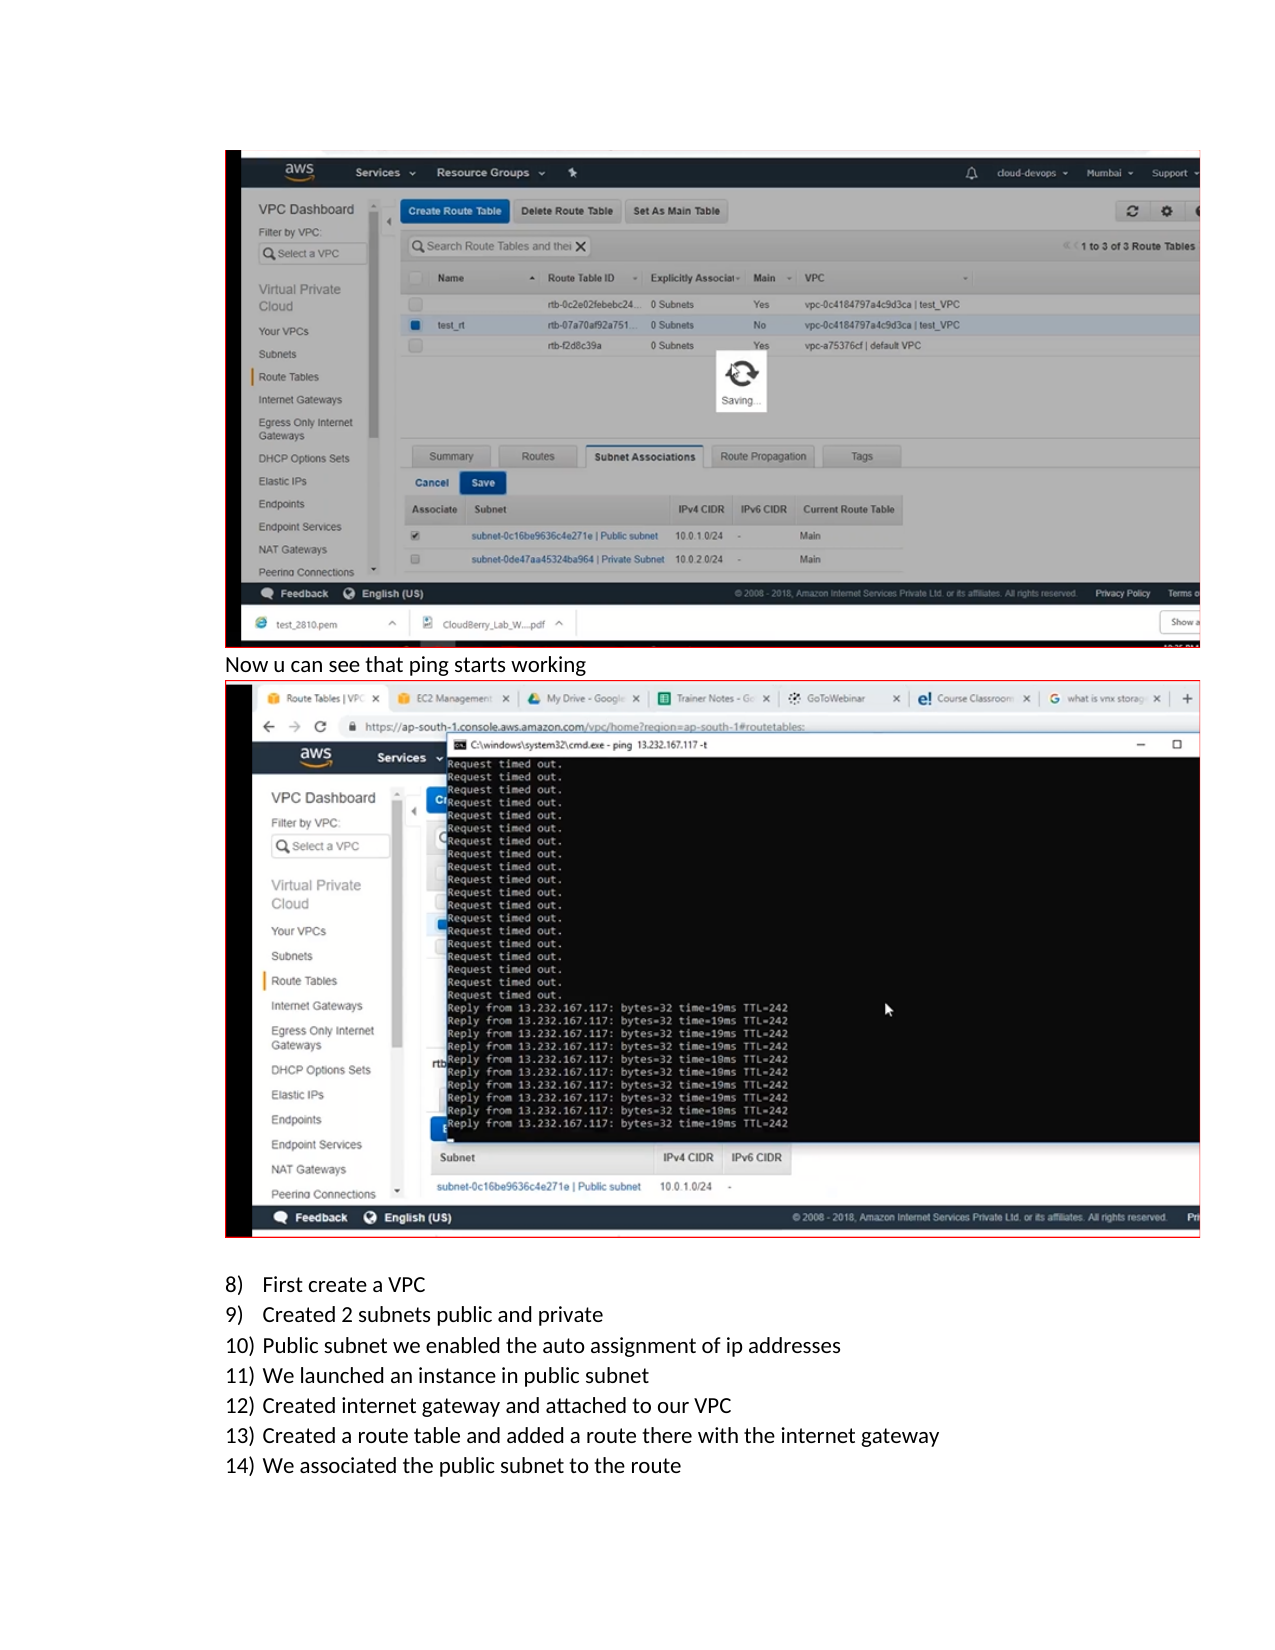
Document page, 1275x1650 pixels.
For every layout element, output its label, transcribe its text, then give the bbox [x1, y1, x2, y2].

list Created 2 subnets public and private [225, 1301, 1125, 1328]
list Created internet gateway and attached to our VPC [225, 1391, 1125, 1419]
list We launched an instance in public subnet [225, 1361, 1125, 1389]
picture [225, 150, 1200, 648]
list Now u can see that ping starts working [225, 650, 1125, 678]
picture [225, 680, 1200, 1238]
list Created a route table and added a route there with the internet gateway [225, 1421, 1125, 1449]
list First create a VPC [225, 1270, 1125, 1298]
list We associated the public subnet to the route [225, 1452, 1125, 1479]
list Public subnet we enabled the auto assignment of ip addresses [225, 1331, 1125, 1359]
